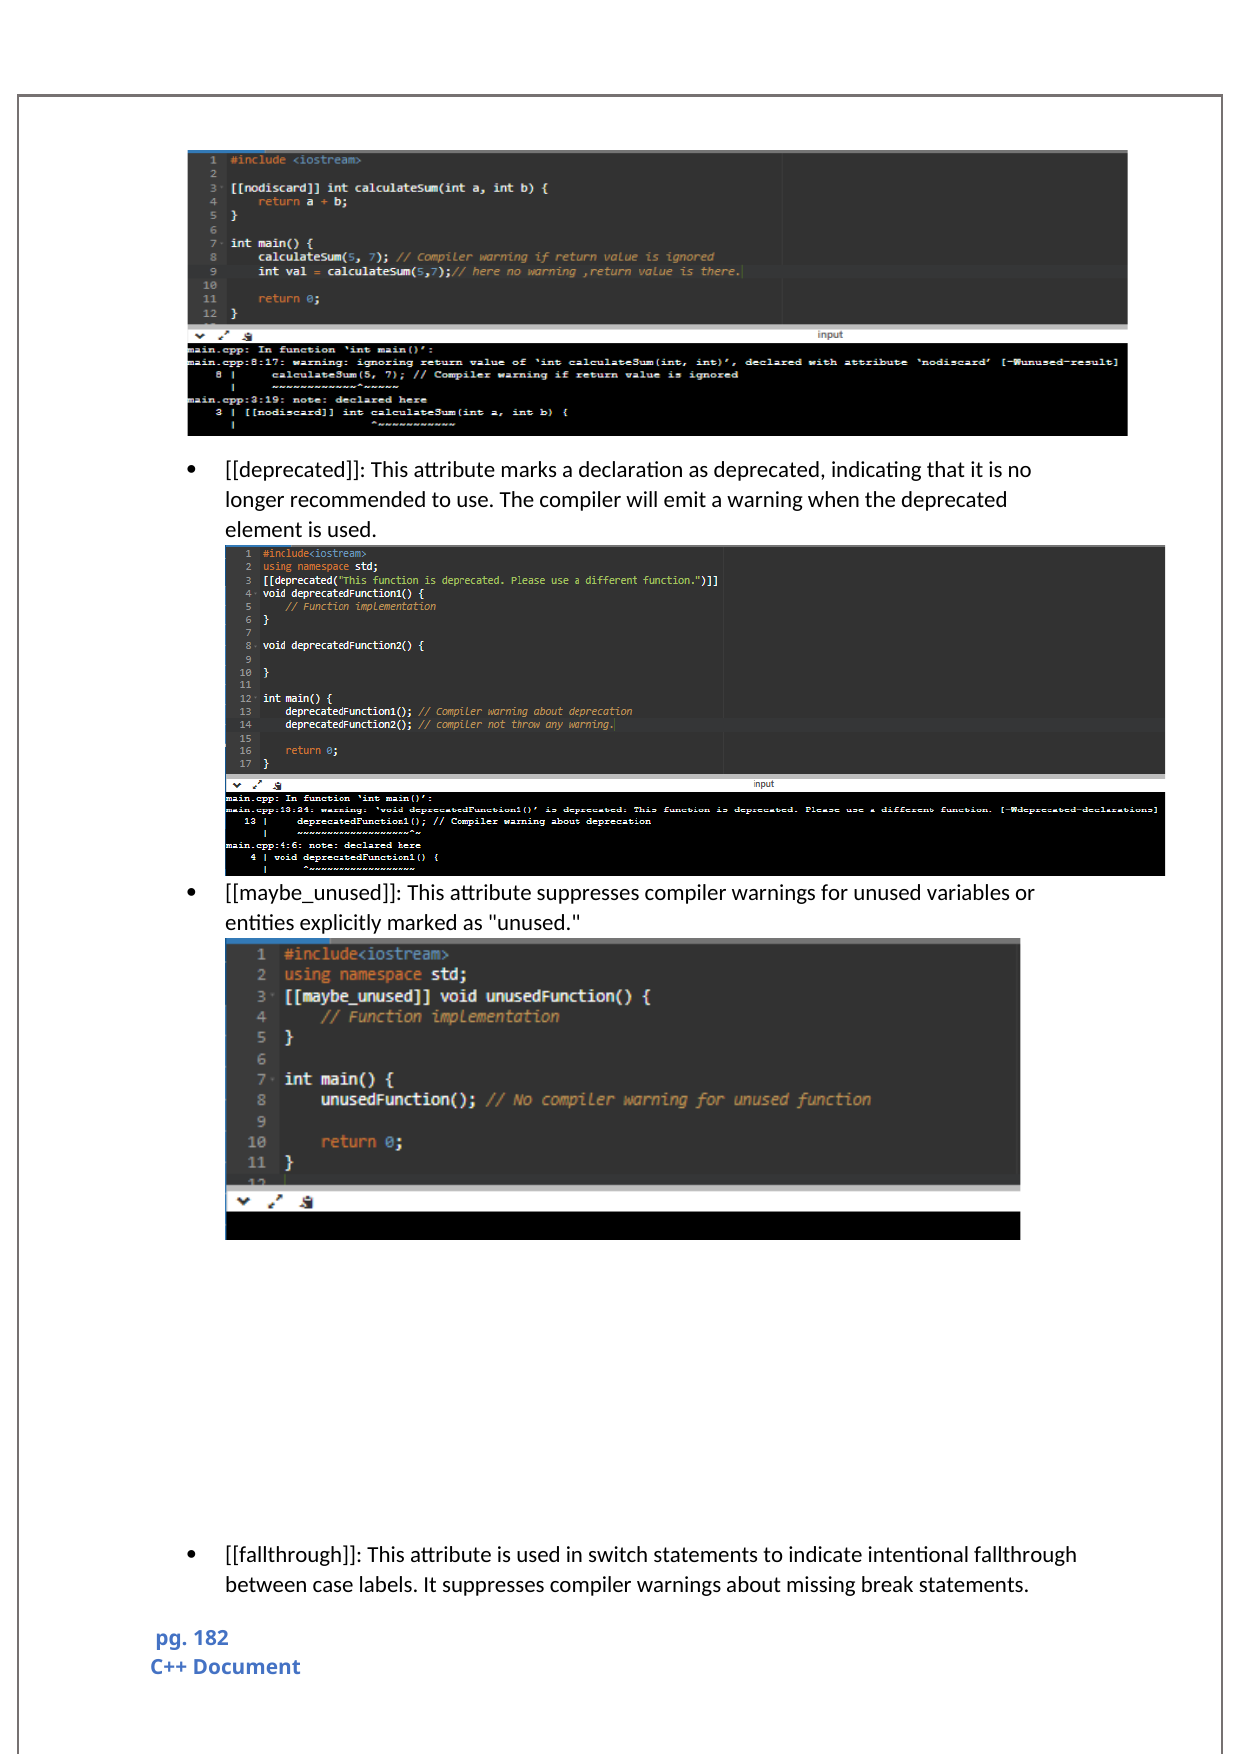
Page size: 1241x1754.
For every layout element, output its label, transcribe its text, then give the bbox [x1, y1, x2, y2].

list element is used. [225, 515, 1090, 545]
picture [187, 150, 1128, 436]
picture [225, 938, 1021, 1240]
picture [225, 545, 1166, 876]
list [[fallthrough]]: This attribute is used in switch statements to indicate intentional fallthrough between case labels. It suppresses compiler warnings about missing break statements. [187, 1540, 1090, 1598]
list [[deprecated]]: This attribute marks a declaration as deprecated, indicating that it is no longer recommended to use. The compiler will emit a warning when the deprecated [187, 455, 1090, 513]
